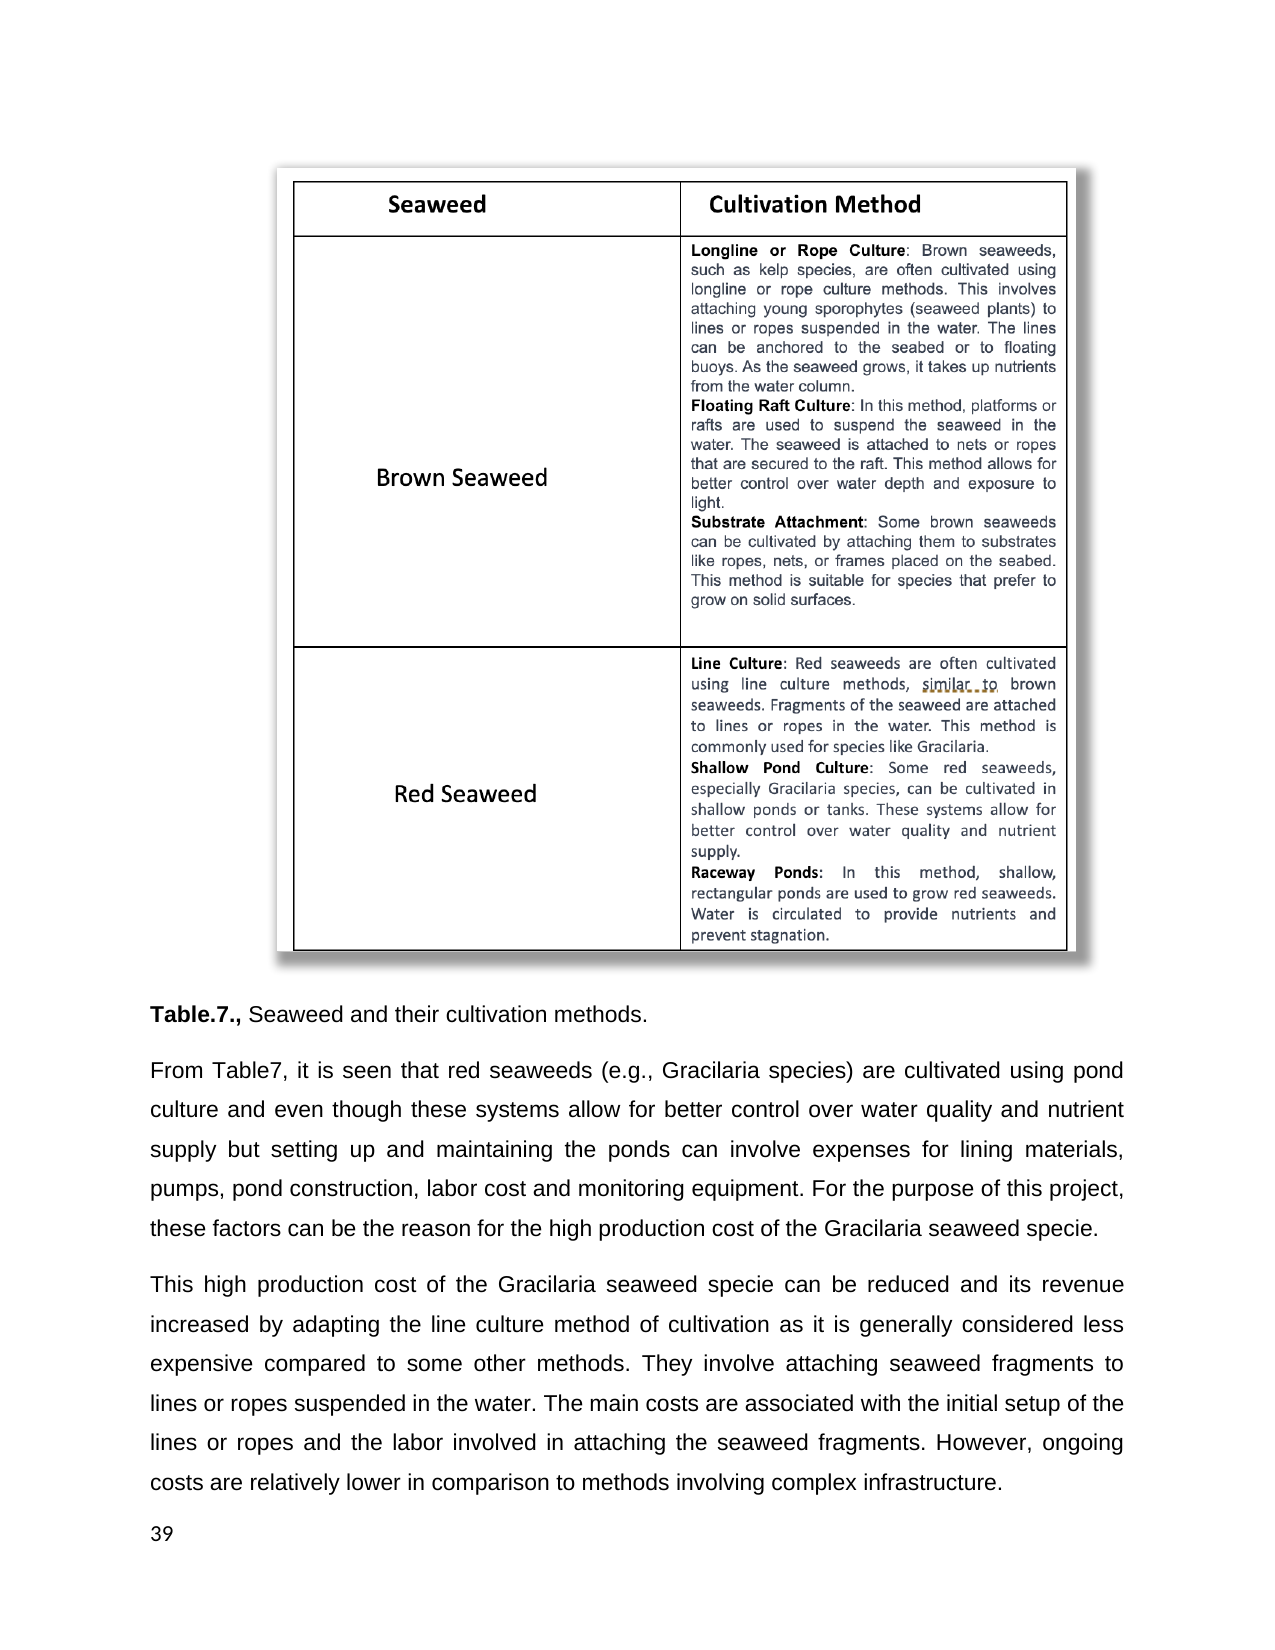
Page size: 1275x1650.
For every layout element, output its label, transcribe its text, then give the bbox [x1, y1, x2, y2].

text From Table7, it is seen that red seaweeds (e.g., Gracilaria species) are cultivated using pond culture and even though these systems allow for better control over water quality and nutrient supply but setting up and maintaining the ponds can involve expenses for lining materials, pumps, pond construction, labor cost and monitoring equipment. For the purpose of this project, these factors can be the reason for the high production cost of the Gracilaria seaweed specie. [150, 1057, 1125, 1241]
picture [277, 168, 1076, 952]
text Table.7., Seaweed and their cultivation methods. [150, 1001, 1125, 1027]
text This high production cost of the Gracilaria seaweed specie can be reduced and its revenue increased by adapting the line culture method of cultivation as it is generally considered less expensive compared to some other methods. They involve attaching seaweed fragments to lines or ropes suspended in the water. The main costs are associated with the initial setup of the lines or ropes and the labor involved in attaching the seaweed fragments. However, ongoing costs are relatively lower in comparison to methods involving complex infrastructure. [150, 1271, 1125, 1495]
